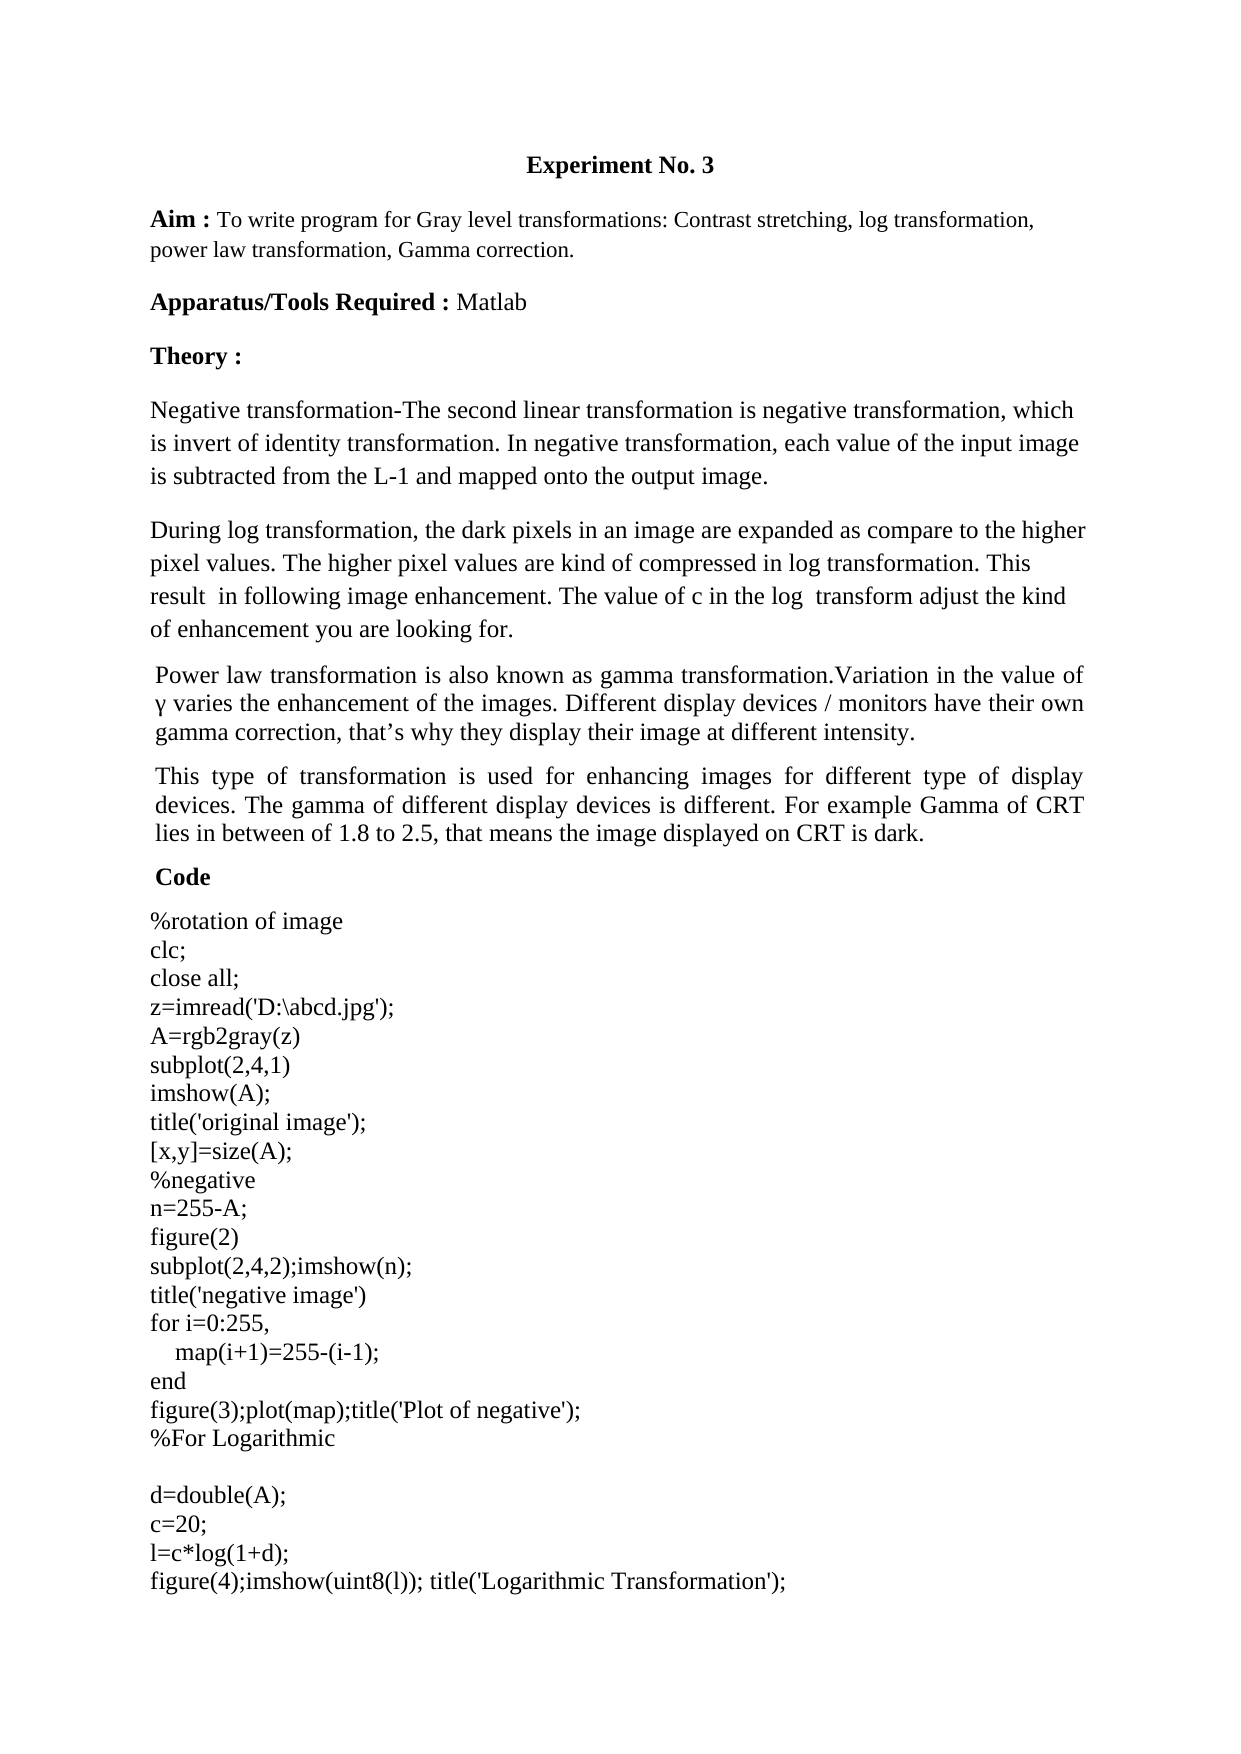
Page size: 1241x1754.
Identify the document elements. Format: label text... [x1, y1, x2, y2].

text subplot(2,4,2);imshow(n); [150, 1251, 1090, 1280]
text title('negative image') [150, 1280, 1090, 1308]
text for i=0:255, [150, 1308, 1090, 1337]
text map(i+1)=255-(i-1); [150, 1337, 1090, 1366]
text d=double(A); [150, 1480, 1090, 1509]
text %For Logarithmic [150, 1423, 1090, 1452]
text title('original image'); [150, 1107, 1090, 1136]
text end [150, 1366, 1090, 1395]
text Experiment No. 3 [150, 150, 1090, 179]
text Code [155, 862, 1085, 891]
text close all; [150, 963, 1090, 992]
text figure(2) [150, 1222, 1090, 1251]
text Aim : To write program for Gray level transformations: Contrast stretching, log transformation, power law transformation, Gamma correction. [150, 204, 1090, 263]
text z=imread('D:\abcd.jpg'); [150, 992, 1090, 1021]
text imshow(A); [150, 1078, 1090, 1107]
text c=20; [150, 1509, 1090, 1538]
text n=255-A; [150, 1193, 1090, 1222]
text %negative [150, 1165, 1090, 1193]
text %rotation of image [150, 906, 1090, 935]
text figure(3);plot(map);title('Plot of negative'); [150, 1395, 1090, 1423]
subtitle Negative transformation-The second linear transformation is negative transformation, which is invert of identity transformation. In negative transformation, each value of the input image is subtracted from the L-1 and mapped onto the output image. [150, 395, 1090, 490]
text l=c*log(1+d); [150, 1538, 1090, 1566]
text Power law transformation is also known as gamma transformation.Variation in the value of γ varies the enhancement of the images. Different display devices / monitors have their own gamma correction, that’s why they display their image at different intensity. [155, 660, 1085, 746]
text [x,y]=size(A); [150, 1136, 1090, 1165]
text Theory : [150, 341, 1090, 370]
text Apparatus/Tools Required : Matlab [150, 287, 1090, 316]
text clc; [150, 935, 1090, 963]
text figure(4);imshow(uint8(l)); title('Logarithmic Transformation'); [150, 1566, 1090, 1595]
text This type of transformation is used for enhancing images for different type of display devices. The gamma of different display devices is different. For example Gamma of CRT lies in between of 1.8 to 2.5, that means the image displayed on CRT is dark. [155, 761, 1085, 847]
text A=rgb2gray(z) [150, 1021, 1090, 1050]
text subplot(2,4,1) [150, 1050, 1090, 1078]
subtitle During log transformation, the dark pixels in an image are expanded as compare to the higher pixel values. The higher pixel values are kind of compressed in log transformation. This result in following image enhancement. The value of c in the log transform adjust the kind of enhancement you are looking for. [150, 515, 1090, 643]
